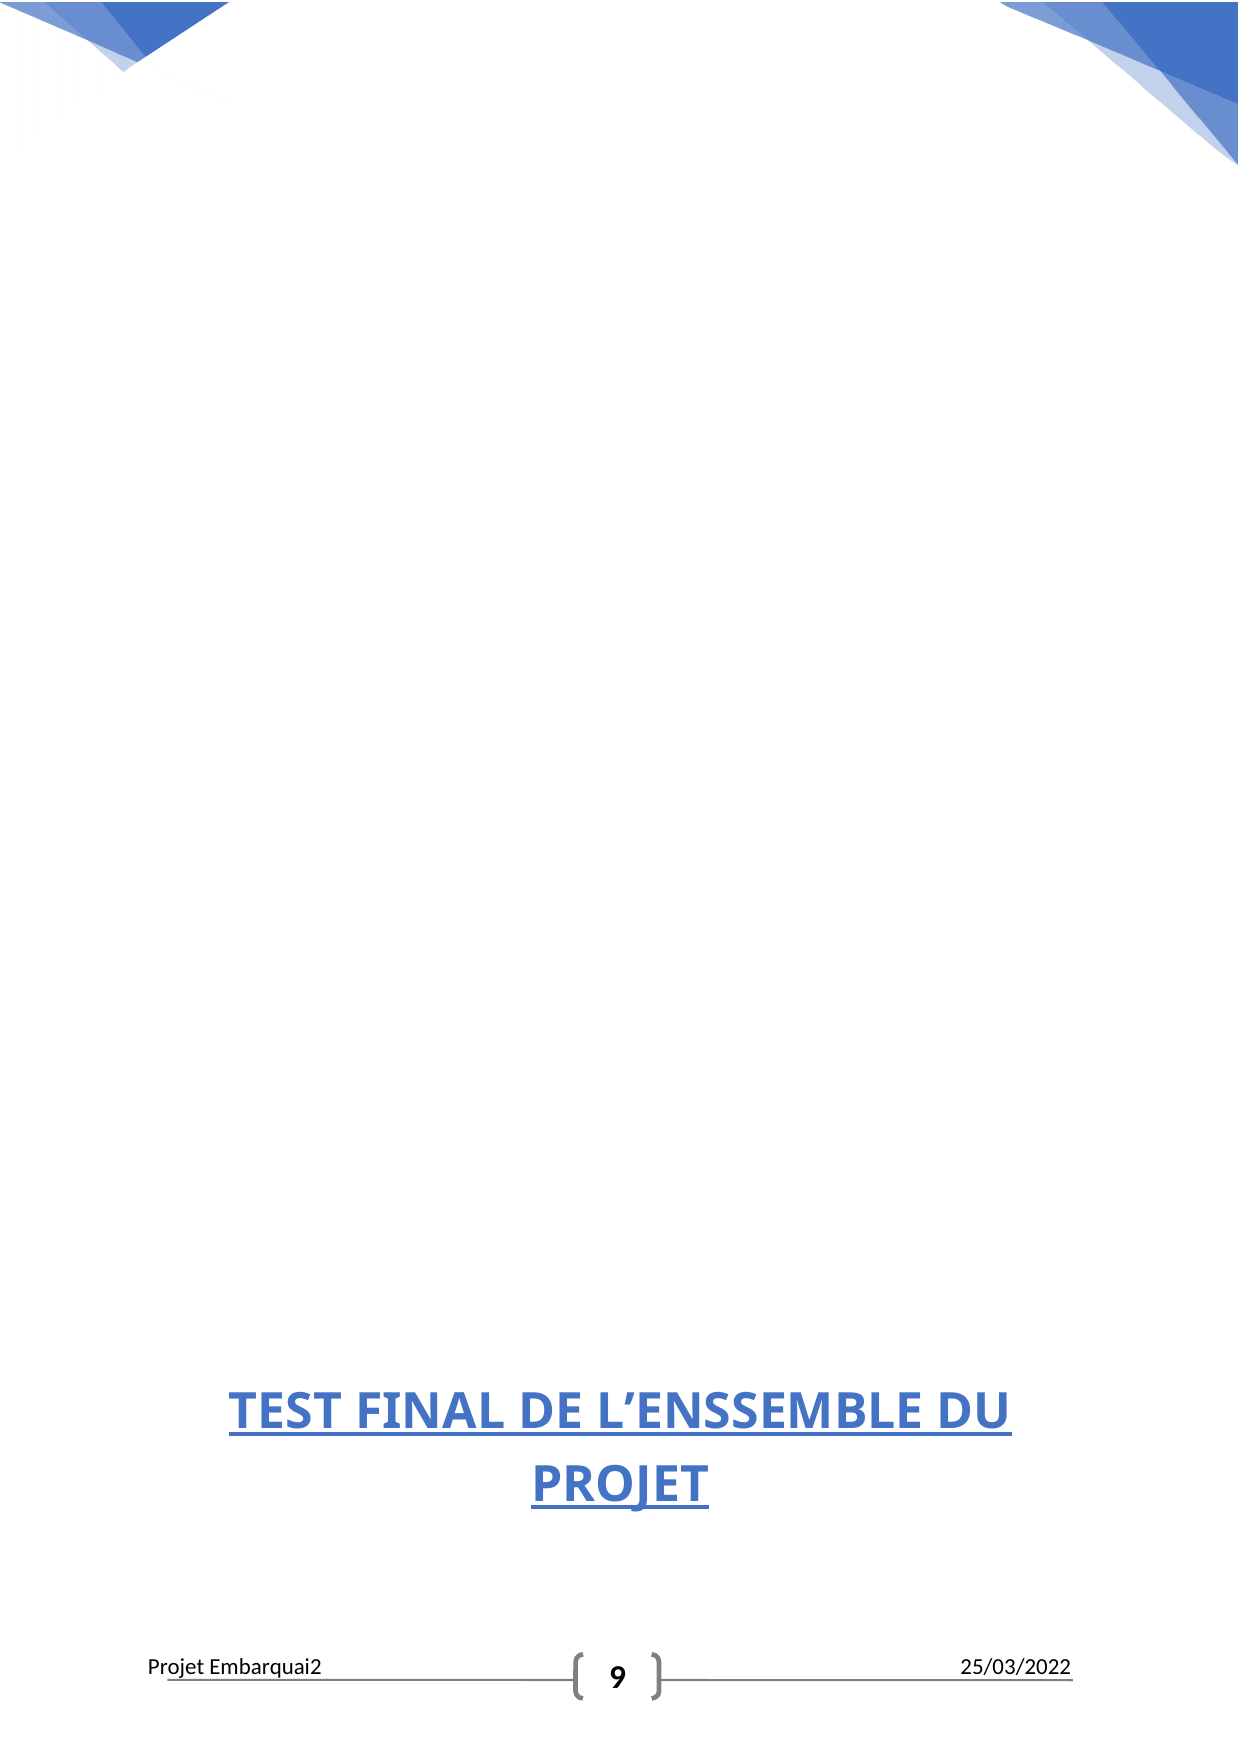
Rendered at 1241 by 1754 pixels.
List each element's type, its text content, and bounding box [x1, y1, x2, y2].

picture [0, 2, 233, 168]
picture [996, 2, 1238, 168]
subtitle TEST FINAL DE L’ENSSEMBLE DU PROJET [148, 1375, 1093, 1516]
